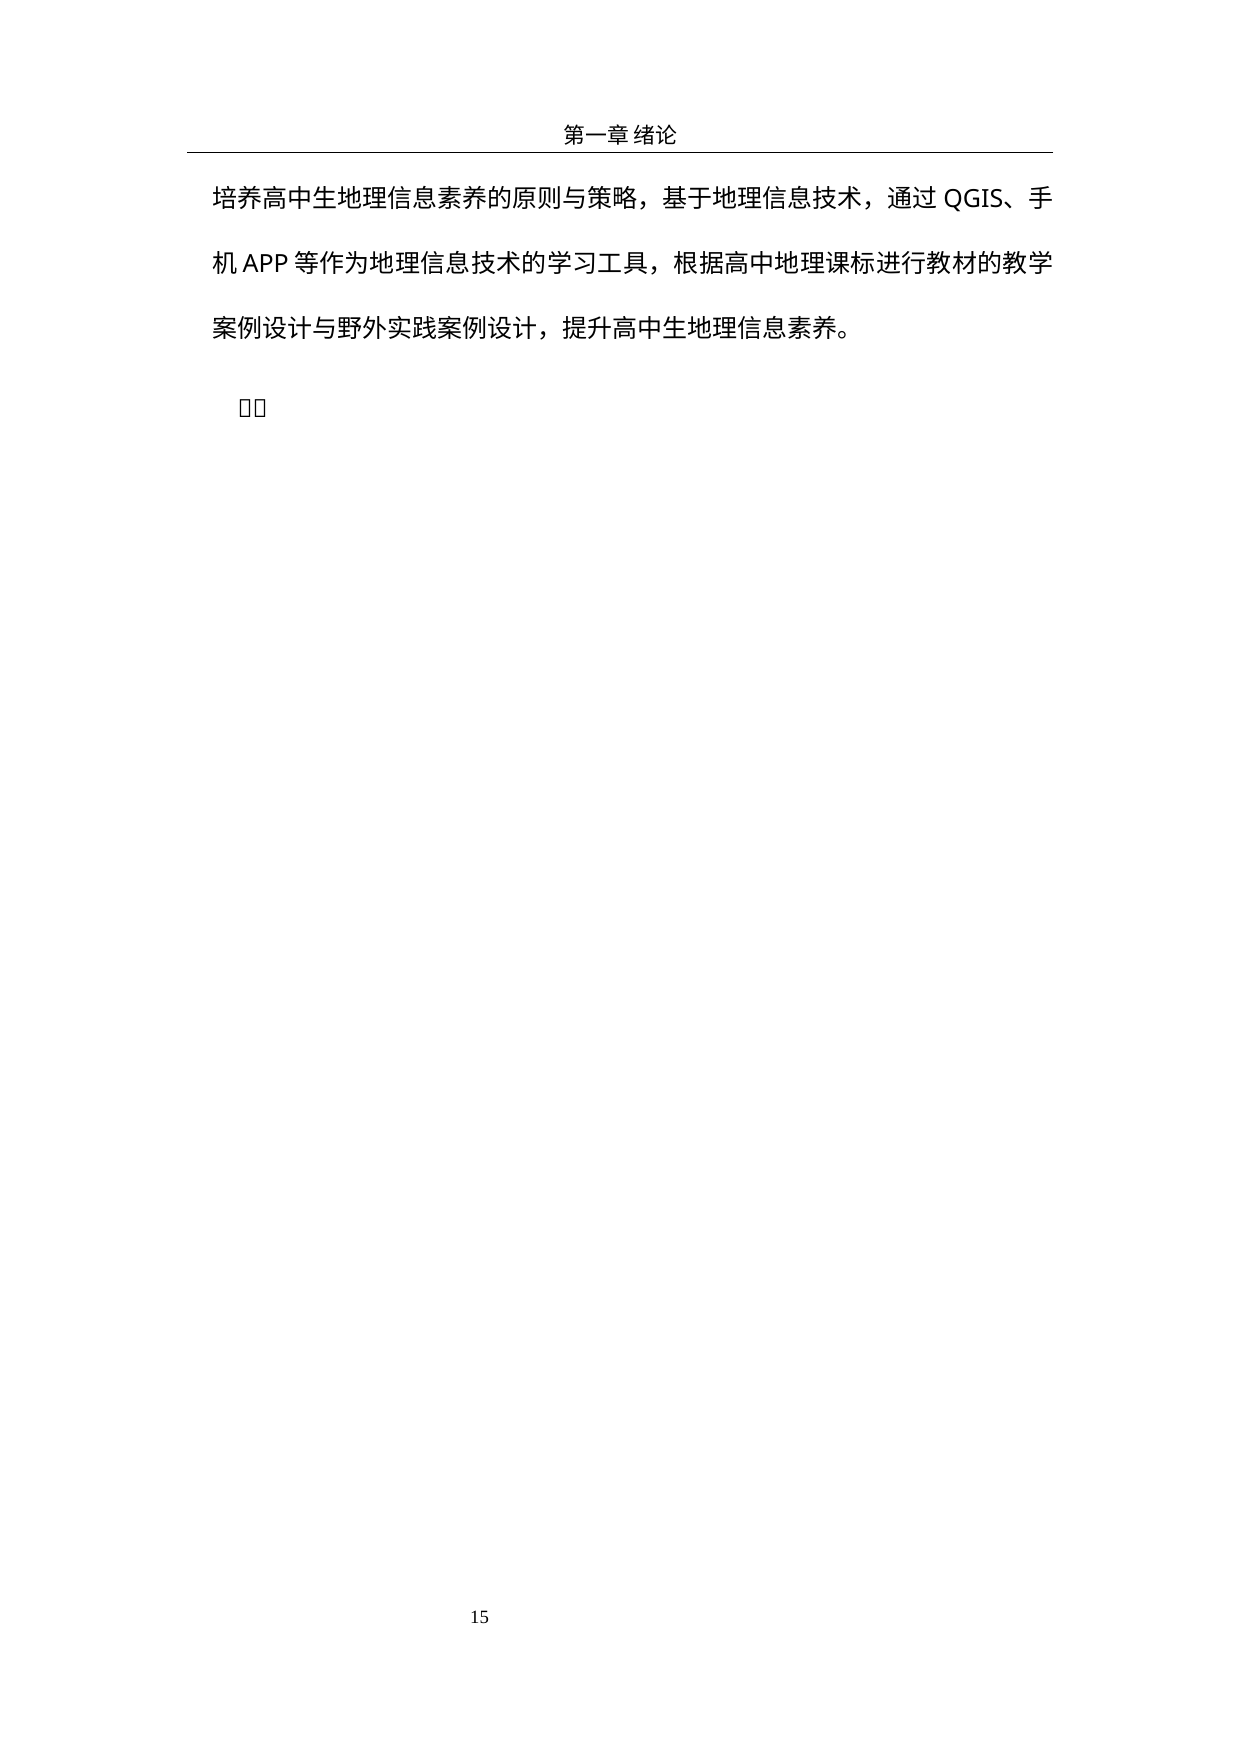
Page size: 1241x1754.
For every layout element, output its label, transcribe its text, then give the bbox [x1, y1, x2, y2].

text  [187, 375, 1053, 440]
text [212, 164, 1053, 359]
